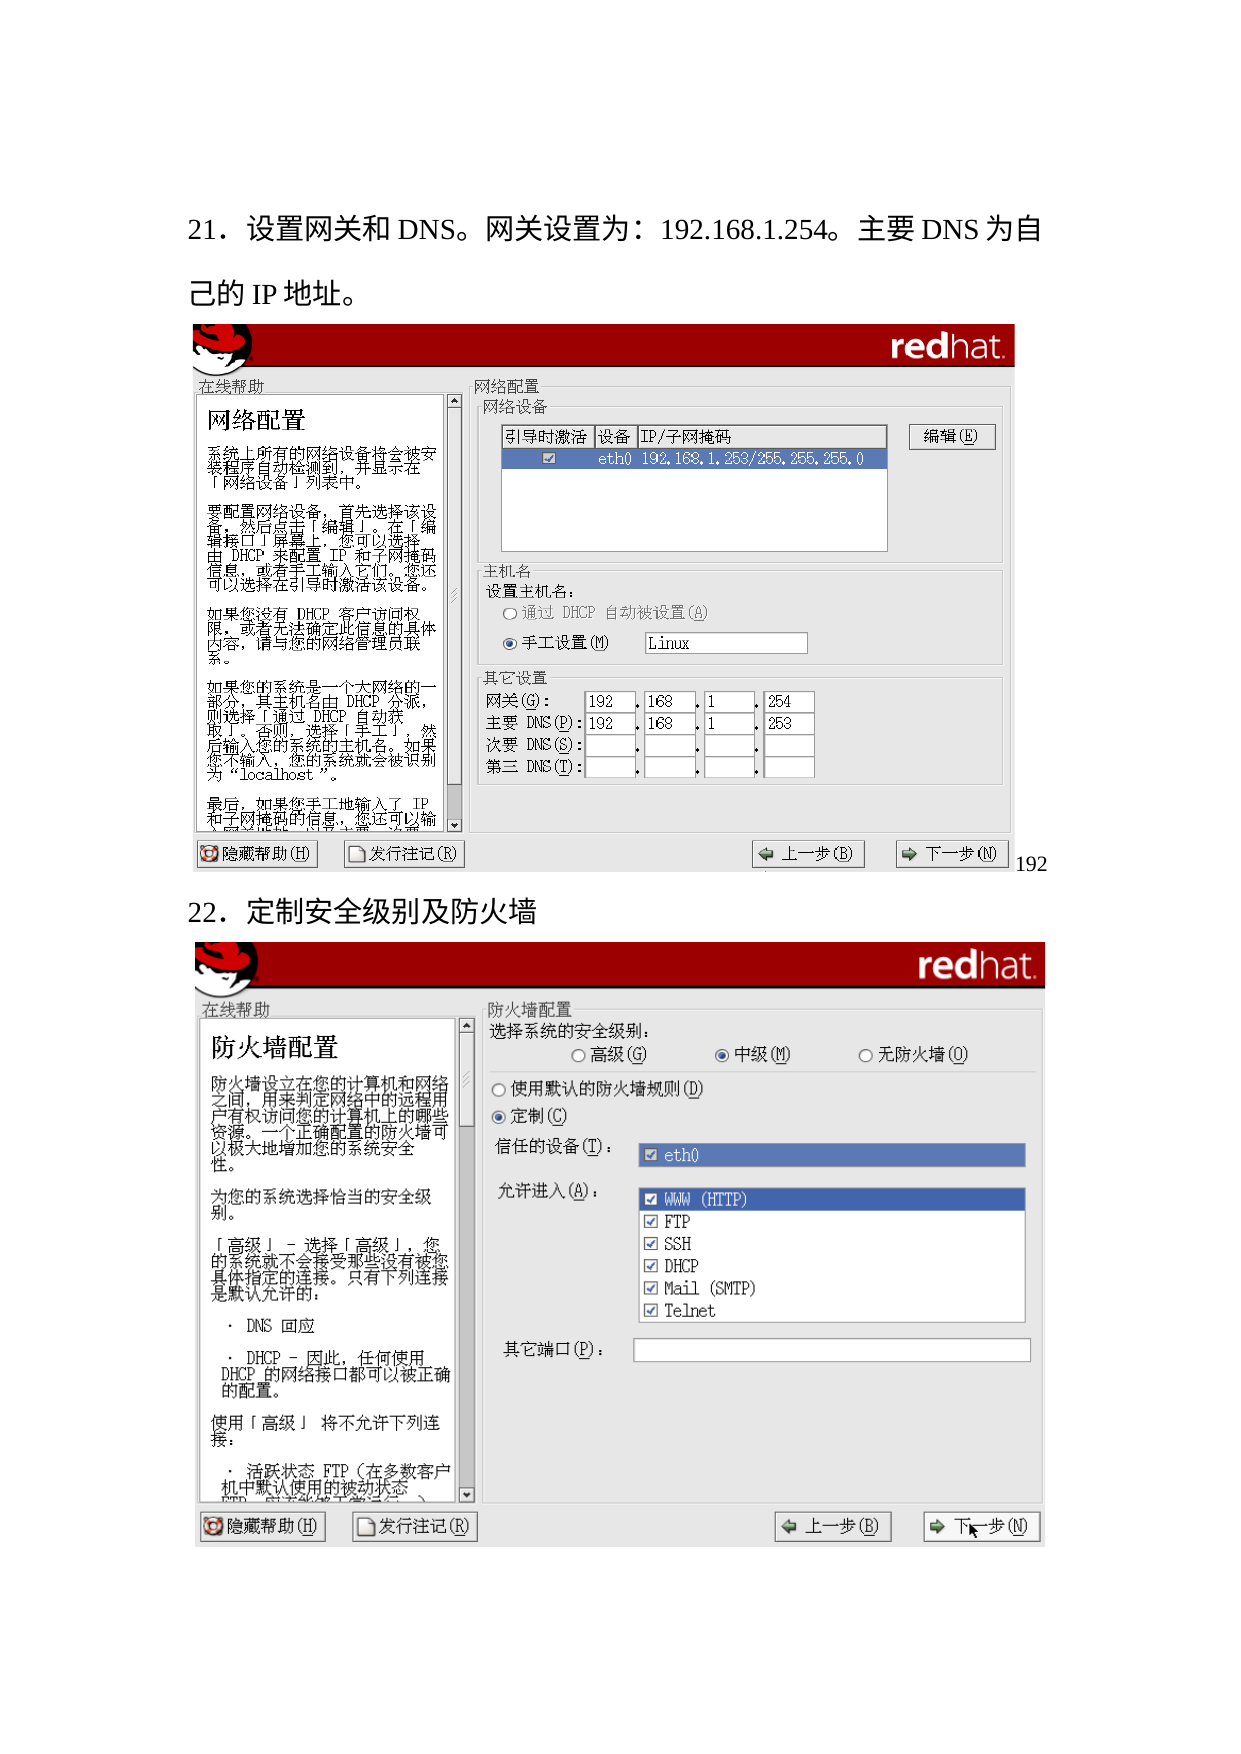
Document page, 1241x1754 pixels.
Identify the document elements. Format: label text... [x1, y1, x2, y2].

picture [195, 942, 1045, 1547]
text 22．定制安全级别及防火墙 [187, 877, 1053, 942]
text 21．设置网关和DNS。网关设置为：192.168.1.254。主要DNS为自己的IP地址。 [187, 194, 1053, 324]
picture [192, 324, 1015, 872]
